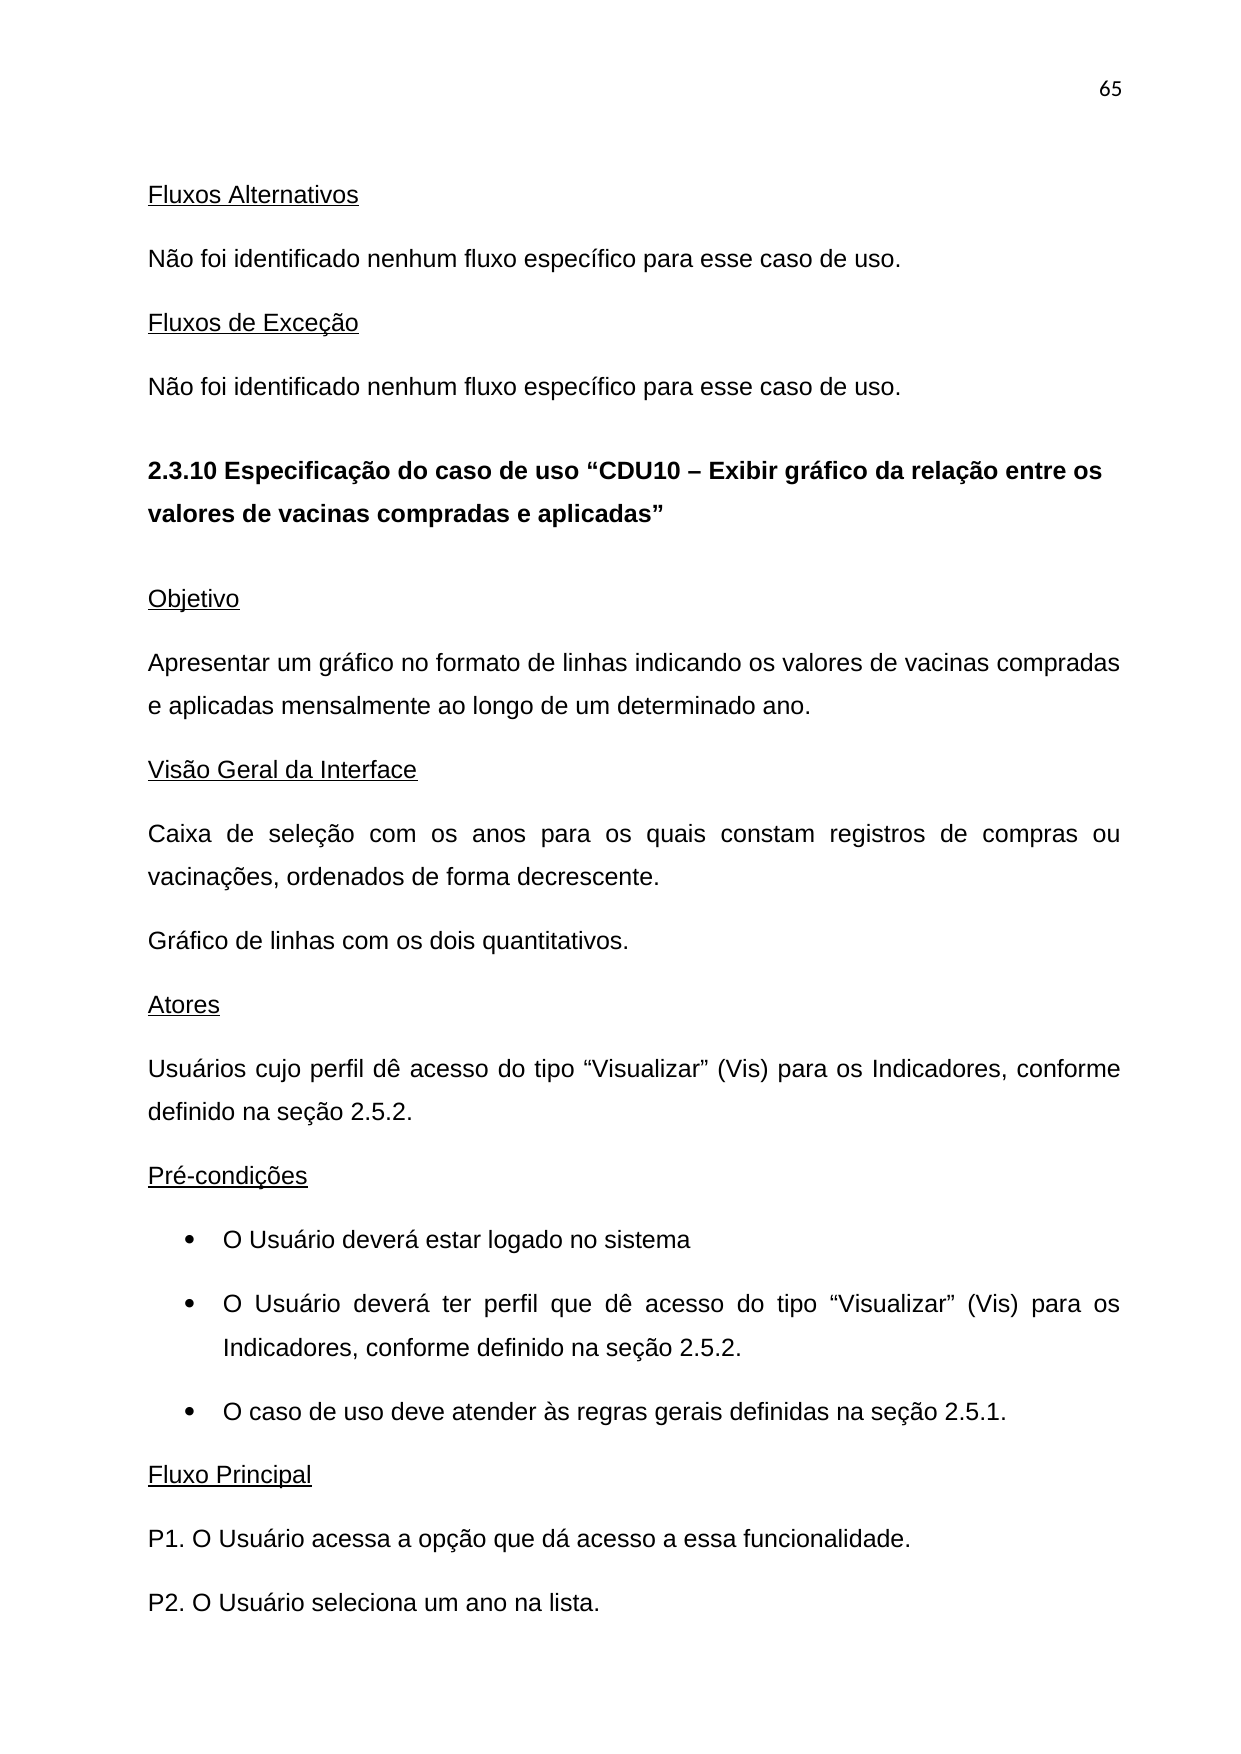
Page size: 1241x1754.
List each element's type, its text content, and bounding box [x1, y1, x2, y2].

list O Usuário deverá estar logado no sistema [185, 1225, 1122, 1254]
text Pré-condições [148, 1161, 1122, 1190]
text Objetivo [148, 584, 1122, 613]
text P1. O Usuário acessa a opção que dá acesso a essa funcionalidade. [148, 1524, 1122, 1553]
text Gráfico de linhas com os dois quantitativos. [148, 926, 1122, 955]
text P2. O Usuário seleciona um ano na lista. [148, 1588, 1122, 1617]
text Apresentar um gráfico no formato de linhas indicando os valores de vacinas compradas e aplicadas mensalmente ao longo de um determinado ano. [148, 648, 1122, 720]
text Não foi identificado nenhum fluxo específico para esse caso de uso. [148, 243, 1122, 272]
text Fluxos de Exceção [148, 307, 1122, 336]
text Atores [148, 990, 1122, 1019]
list O caso de uso deve atender às regras gerais definidas na seção 2.5.1. [185, 1396, 1122, 1425]
text Usuários cujo perfil dê acesso do tipo “Visualizar” (Vis) para os Indicadores, conforme definido na seção 2.5.2. [148, 1054, 1122, 1126]
list O Usuário deverá ter perfil que dê acesso do tipo “Visualizar” (Vis) para os Indicadores, conforme definido na seção 2.5.2. [185, 1289, 1122, 1361]
text Visão Geral da Interface [148, 755, 1122, 784]
text Caixa de seleção com os anos para os quais constam registros de compras ou vacinações, ordenados de forma decrescente. [148, 819, 1122, 891]
text 2.3.10 Especificação do caso de uso “CDU10 – Exibir gráfico da relação entre os valores de vacinas compradas e aplicadas” [148, 456, 1122, 528]
text Não foi identificado nenhum fluxo específico para esse caso de uso. [148, 371, 1122, 400]
text Fluxo Principal [148, 1461, 1122, 1489]
text Fluxos Alternativos [148, 179, 1122, 208]
